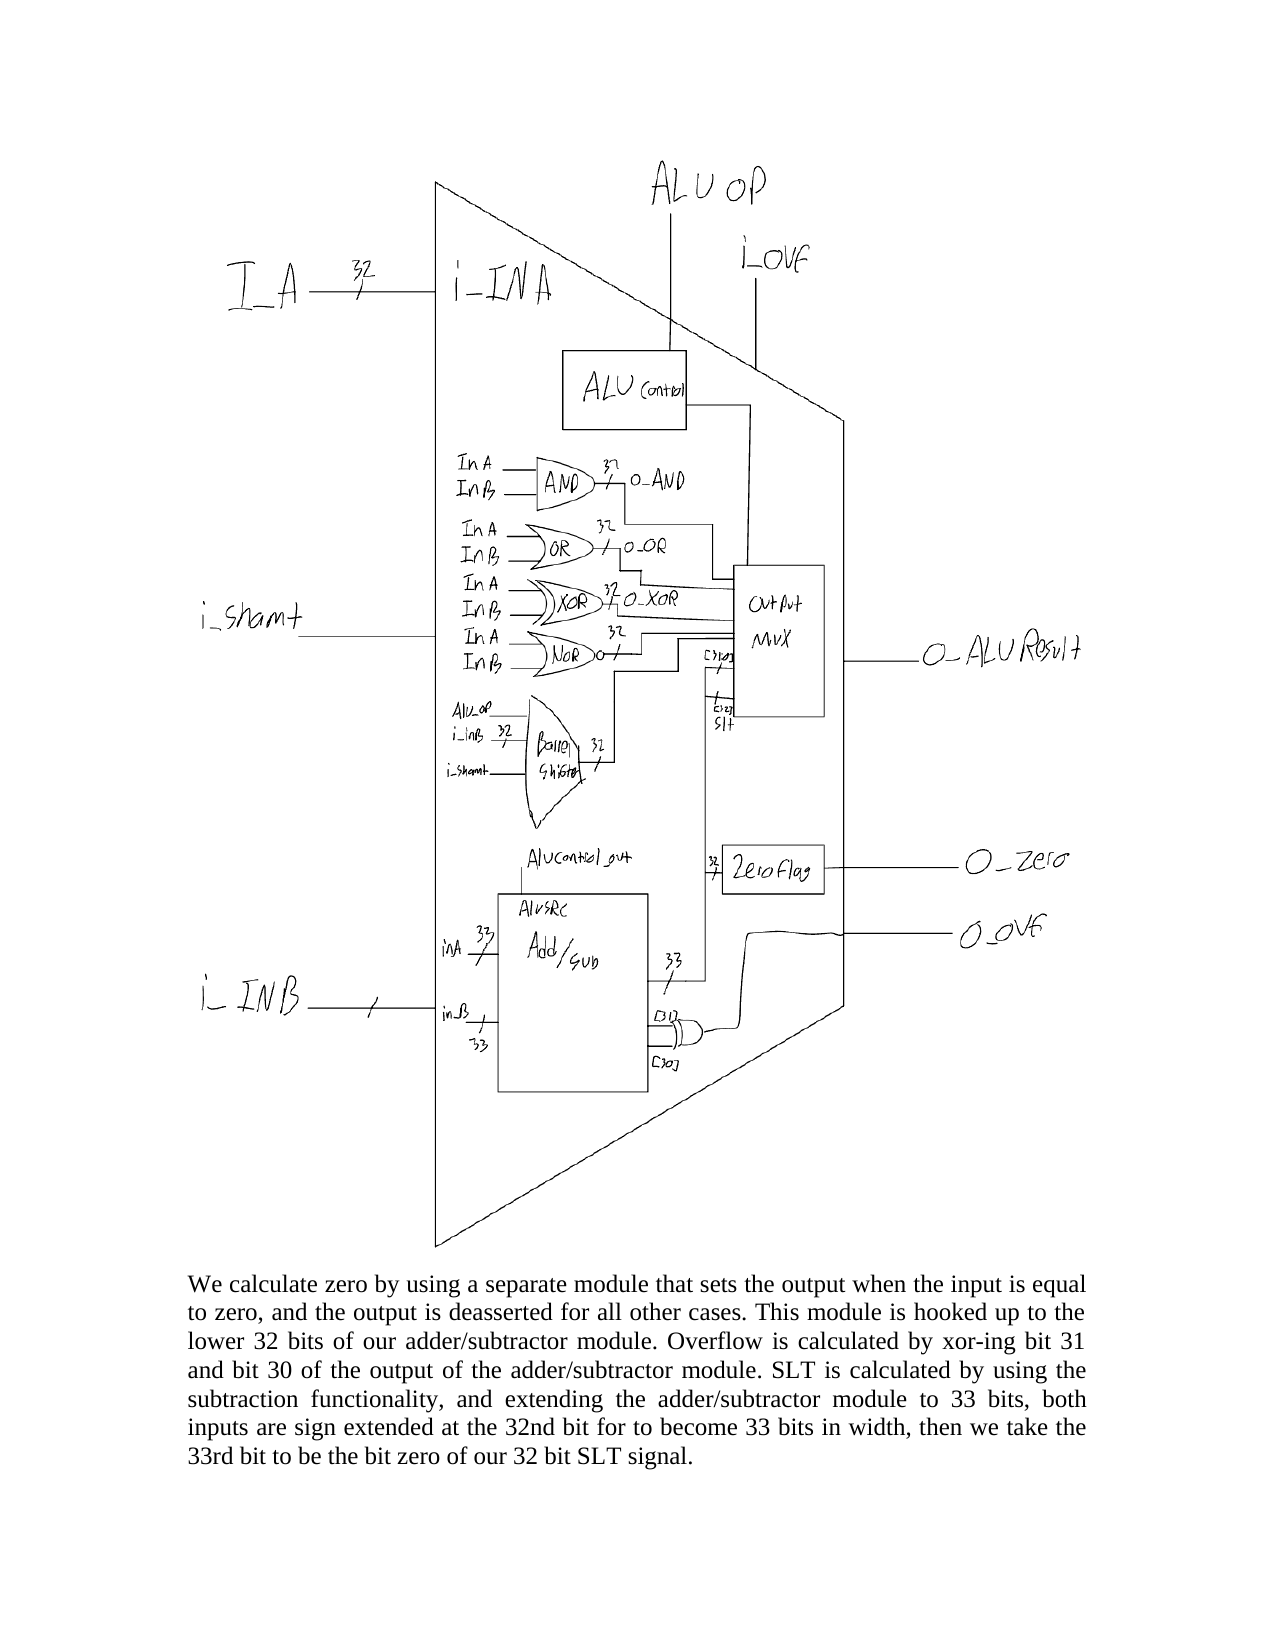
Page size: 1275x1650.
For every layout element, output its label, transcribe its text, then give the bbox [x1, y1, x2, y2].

picture [187, 150, 1088, 1269]
text We calculate zero by using a separate module that sets the output when the input is equal to zero, and the output is deasserted for all other cases. This module is hooked up to the lower 32 bits of our adder/subtractor module. Overflow is calculated by xor-ing bit 31 and bit 30 of the output of the adder/subtractor module. SLT is calculated by using the subtraction functionality, and extending the adder/subtractor module to 33 bits, both inputs are sign extended at the 32nd bit for to become 33 bits in width, then we take the 33rd bit to be the bit zero of our 32 bit SLT signal. [187, 1269, 1087, 1470]
